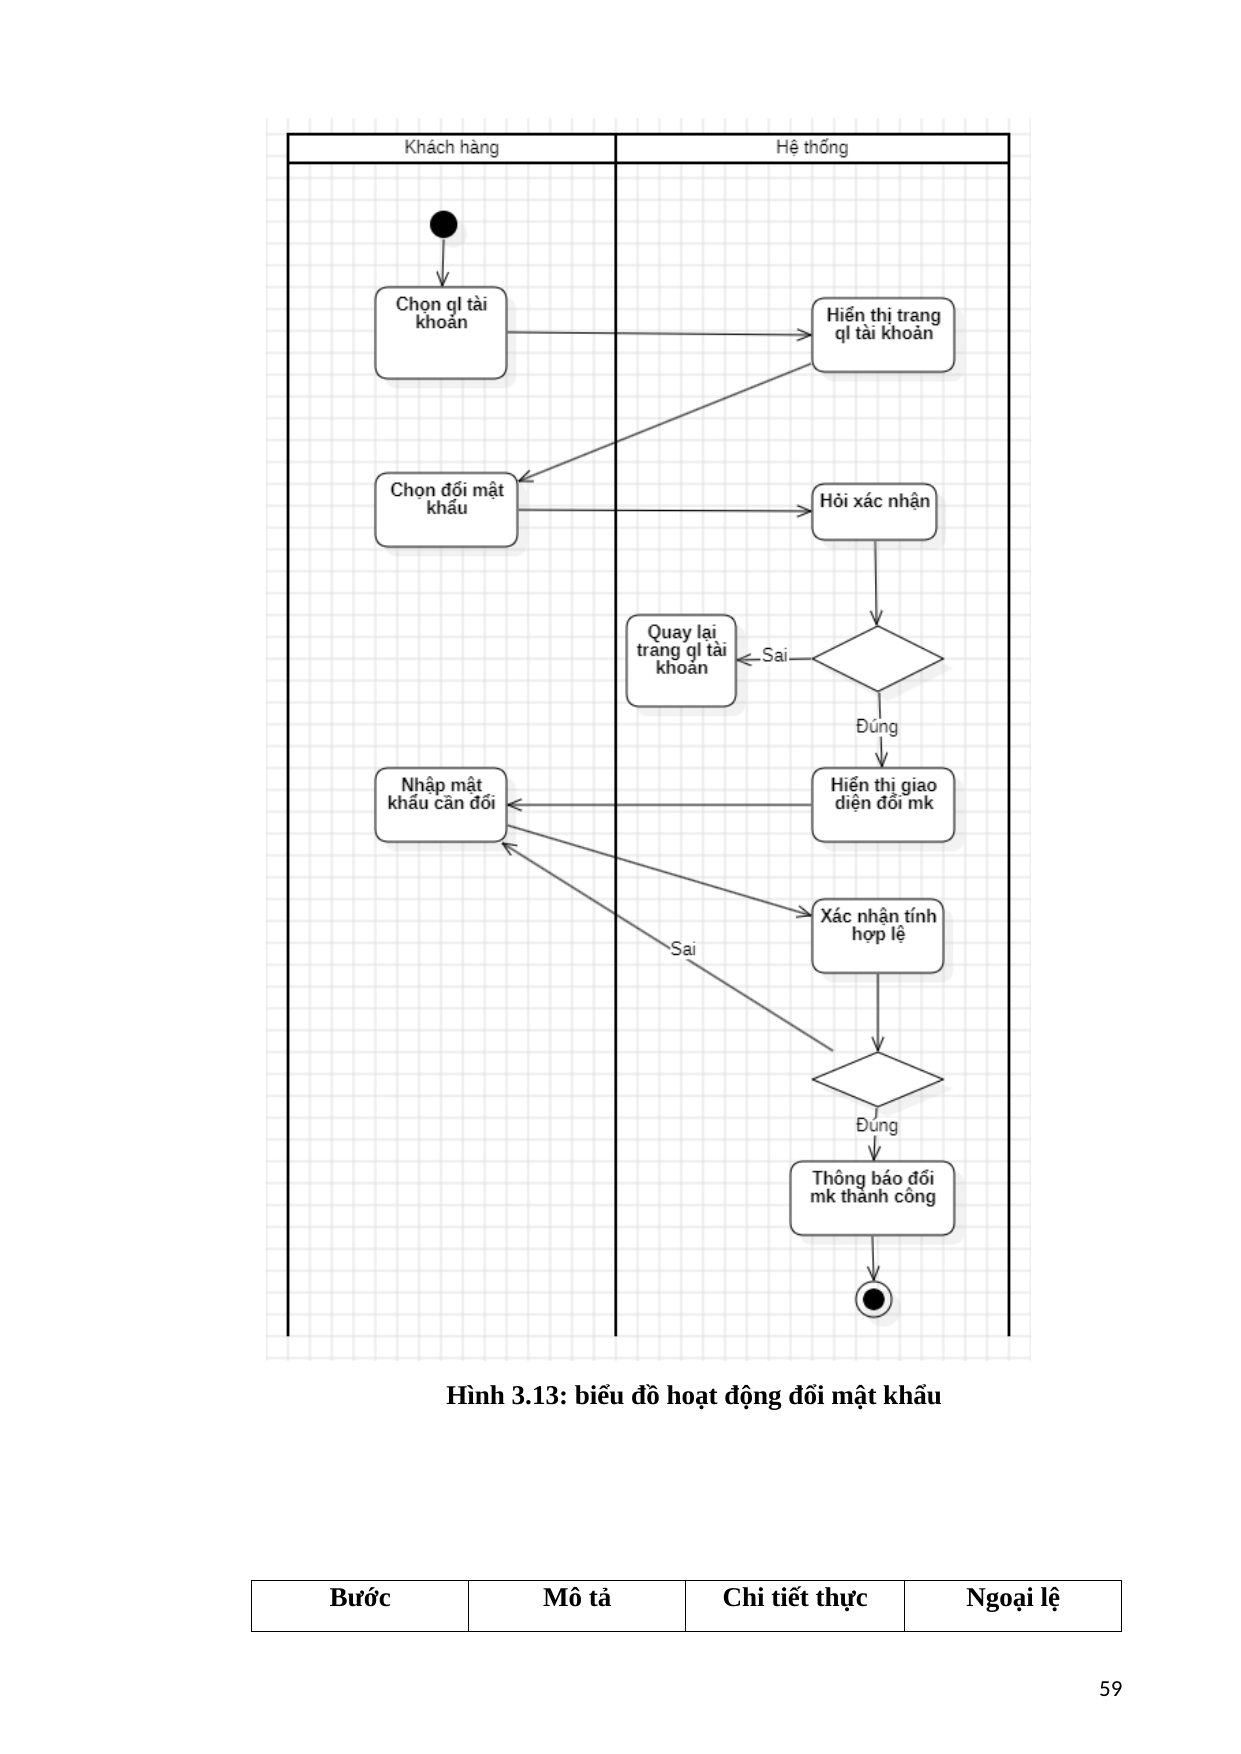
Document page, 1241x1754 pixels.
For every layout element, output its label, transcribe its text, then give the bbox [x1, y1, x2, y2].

table_header Ngoại lệ [905, 1581, 1121, 1631]
text Hình 3.13: biểu đồ hoạt động đổi mật khẩu [251, 1379, 1122, 1410]
picture [265, 118, 1031, 1361]
table_header Chi tiết thực hiện [686, 1581, 904, 1631]
table_header Mô tả [469, 1581, 685, 1631]
table_header Bước [252, 1581, 468, 1631]
